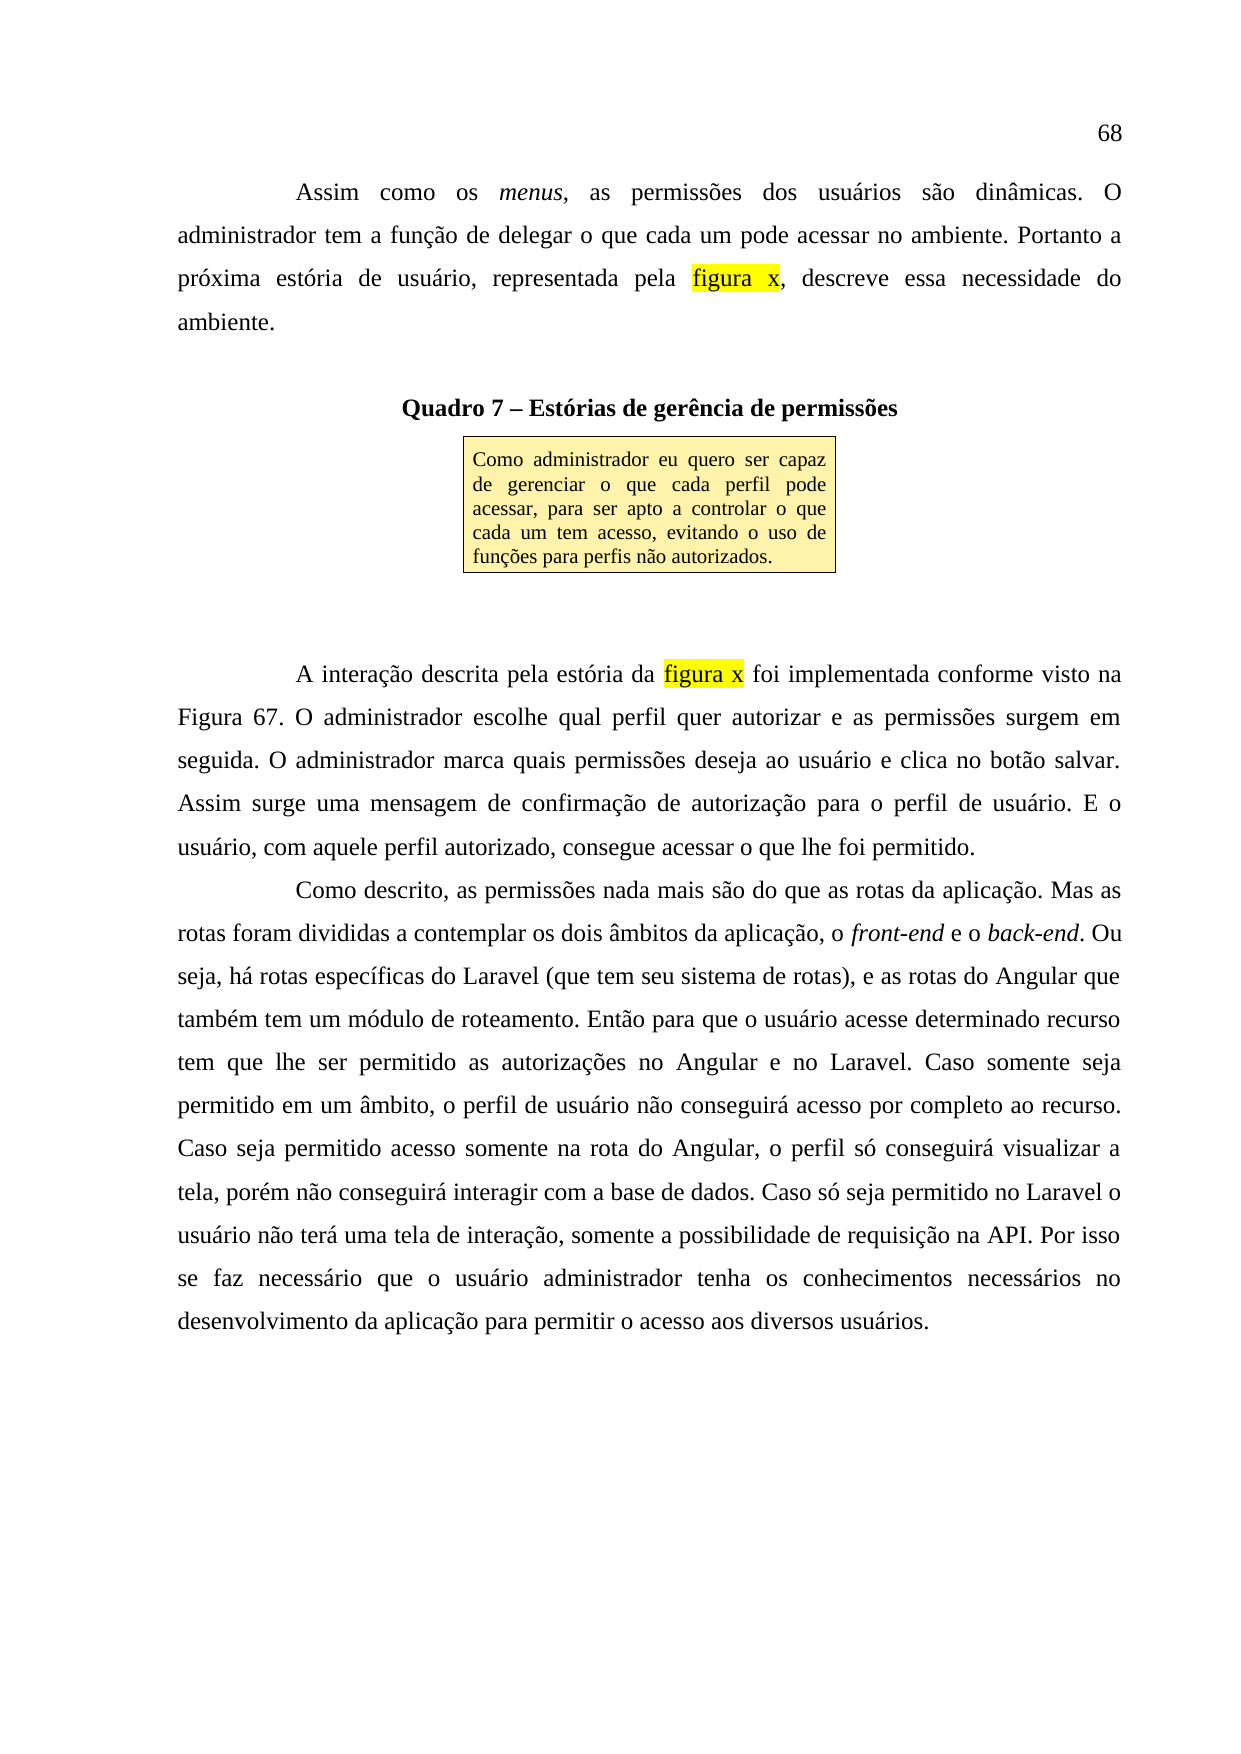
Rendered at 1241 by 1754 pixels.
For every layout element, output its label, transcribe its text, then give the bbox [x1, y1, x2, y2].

text Quadro 7 – Estórias de gerência de permissões [177, 393, 1122, 422]
text Assim como os menus, as permissões dos usuários são dinâmicas. O administrador tem a função de delegar o que cada um pode acessar no ambiente. Portanto a próxima estória de usuário, representada pela figura x, descreve essa necessidade do ambiente. [177, 177, 1122, 335]
text A interação descrita pela estória da figura x foi implementada conforme visto na Figura 43. O administrador escolhe qual perfil quer autorizar e as permissões surgem em seguida. O administrador marca quais permissões deseja ao usuário e clica no botão salvar. Assim surge uma mensagem de confirmação de autorização para o perfil de usuário. E o usuário, com aquele perfil autorizado, consegue acessar o que lhe foi permitido. [177, 659, 1122, 860]
text Como administrador eu quero ser capaz de gerenciar o que cada perfil pode acessar, para ser apto a controlar o que cada um tem acesso, evitando o uso de funções para perfis não autorizados. [464, 437, 835, 572]
text Como descrito, as permissões nada mais são do que as rotas da aplicação. Mas as rotas foram divididas a contemplar os dois âmbitos da aplicação, o front-end e o back-end. Ou seja, há rotas específicas do Laravel (que tem seu sistema de rotas), e as rotas do Angular que também tem um módulo de roteamento. Então para que o usuário acesse determinado recurso tem que lhe ser permitido as autorizações no Angular e no Laravel. Caso somente seja permitido em um âmbito, o perfil de usuário não conseguirá acesso por completo ao recurso. Caso seja permitido acesso somente na rota do Angular, o perfil só conseguirá visualizar a tela, porém não conseguirá interagir com a base de dados. Caso só seja permitido no Laravel o usuário não terá uma tela de interação, somente a possibilidade de requisição na API. Por isso se faz necessário que o usuário administrador tenha os conhecimentos necessários no desenvolvimento da aplicação para permitir o acesso aos diversos usuários. [177, 875, 1122, 1335]
